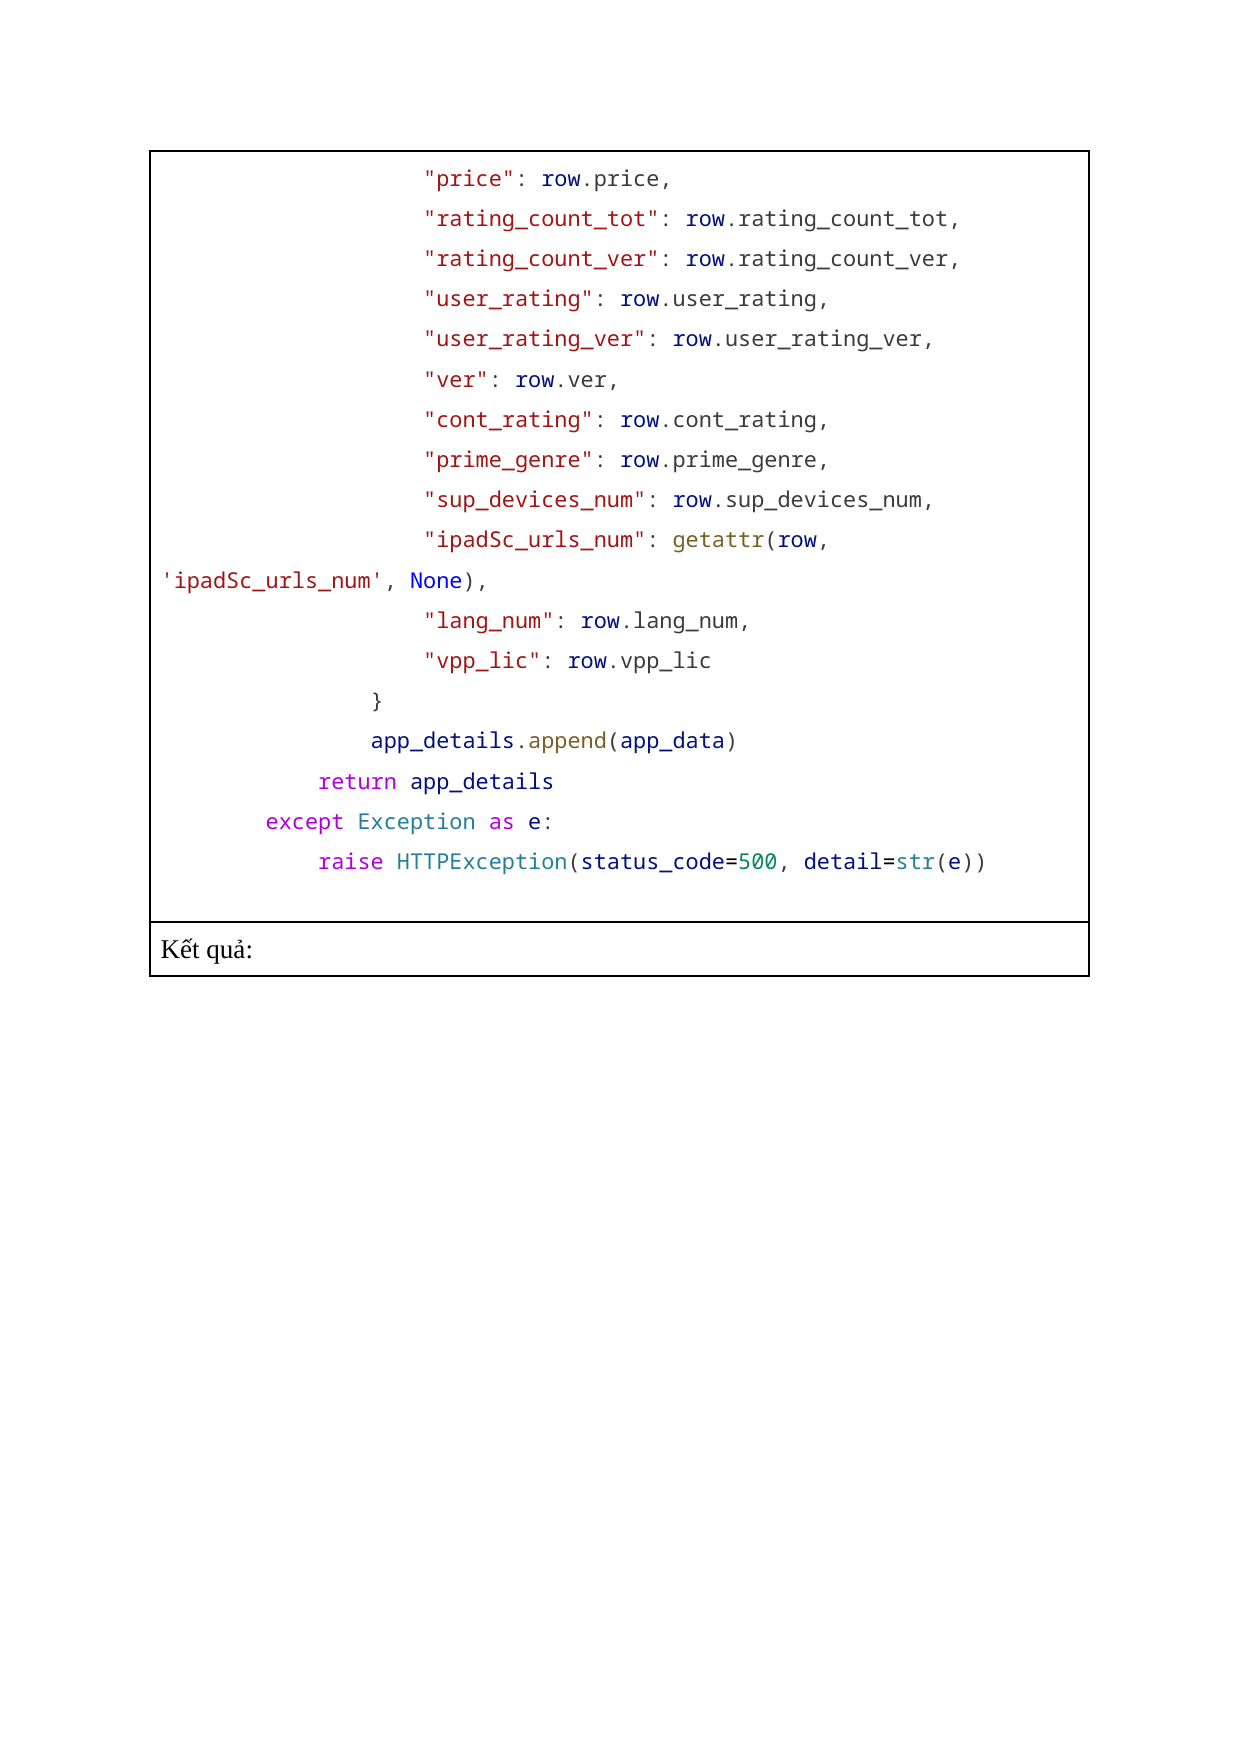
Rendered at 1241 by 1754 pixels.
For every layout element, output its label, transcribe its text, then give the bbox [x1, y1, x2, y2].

table_cell Kết quả: [151, 923, 1088, 975]
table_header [151, 152, 1088, 921]
